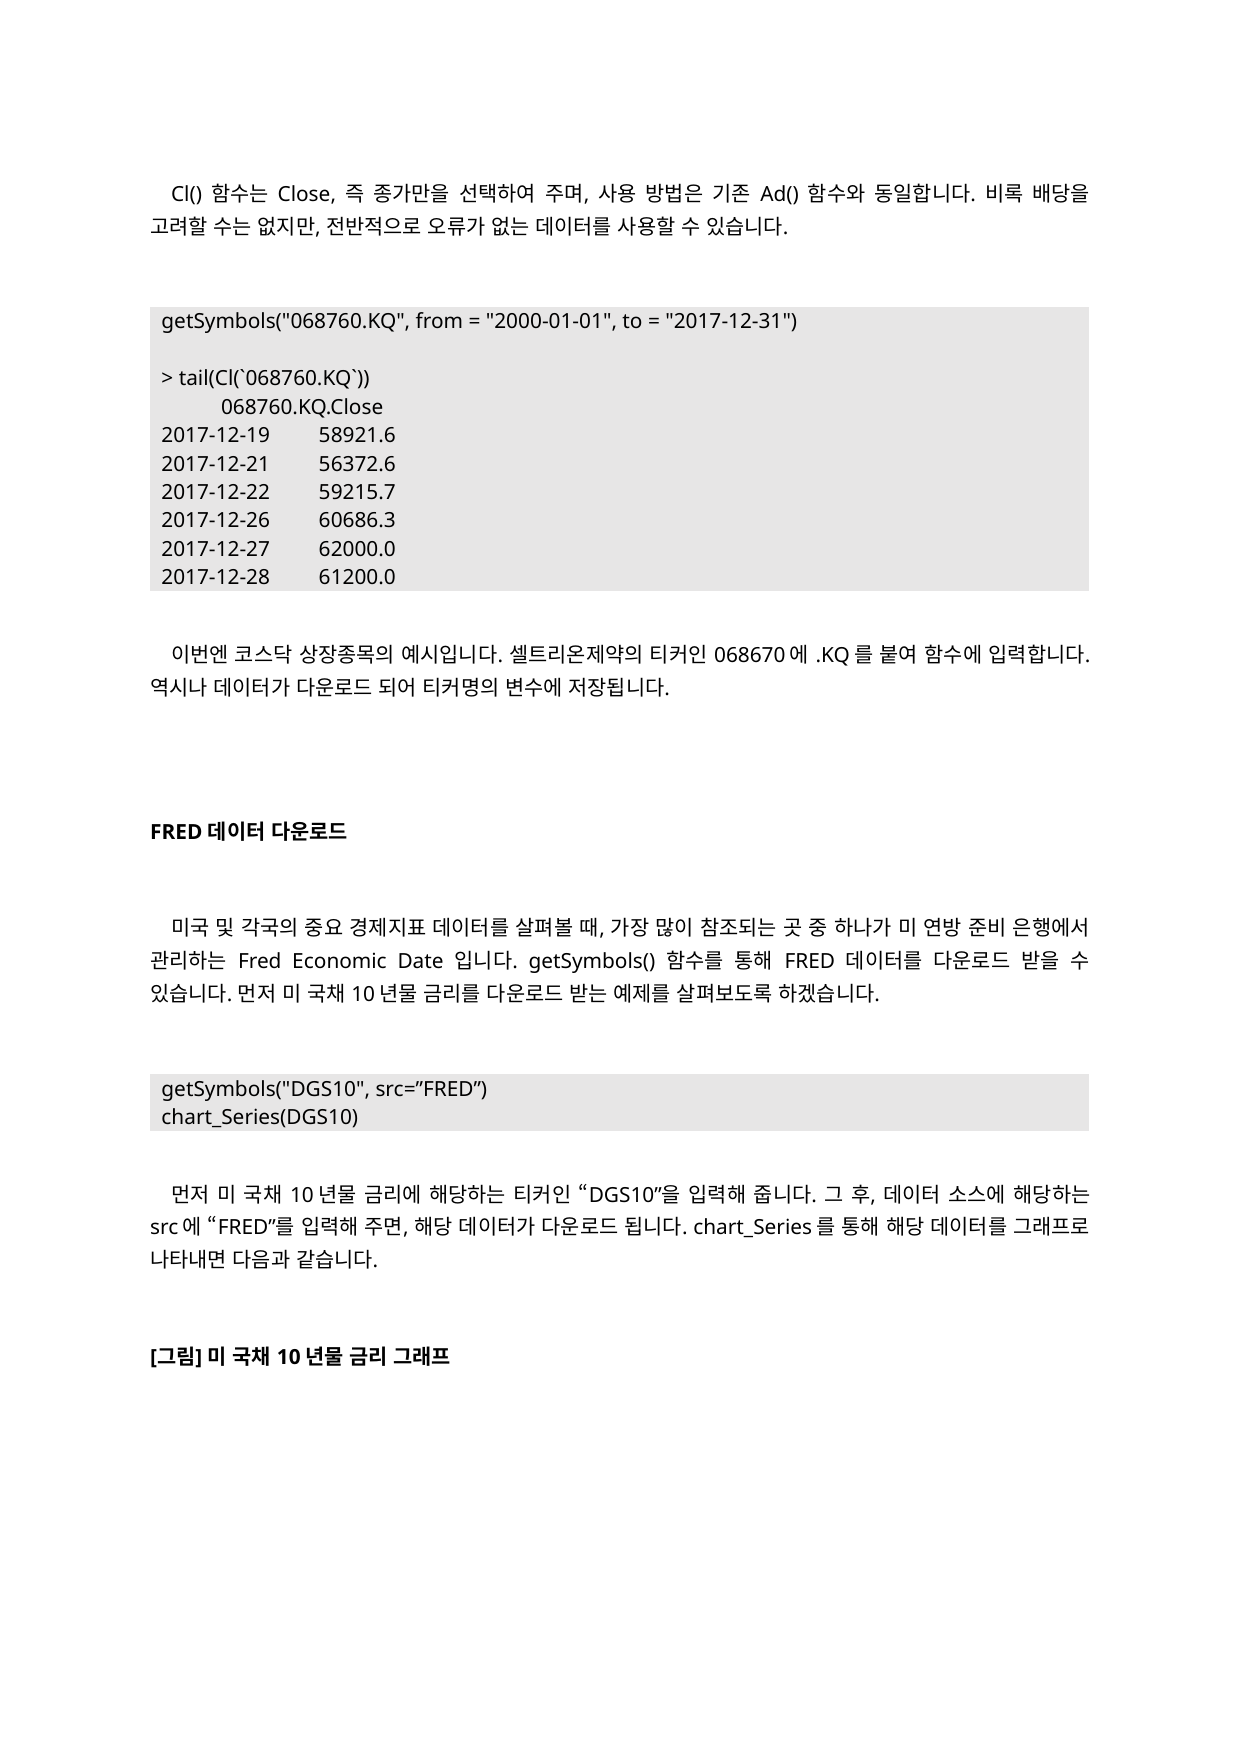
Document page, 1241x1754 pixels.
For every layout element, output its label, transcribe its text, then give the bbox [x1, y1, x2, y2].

text 미국 및 각국의 중요 경제지표 데이터를 살펴볼 때, 가장 많이 참조되는 곳 중 하나가 미 연방 준비 은행에서 관리하는 Fred Economic Date 입니다. getSymbols() 함수를 통해 FRED 데이터를 다운로드 받을 수 있습니다. 먼저 미 국채 10년물 금리를 다운로드 받는 예제를 살펴보도록 하겠습니다. [150, 912, 1090, 1007]
text [그림] 미 국채 10년물 금리 그래프 [150, 1340, 1090, 1370]
text 먼저 미 국채 10년물 금리에 해당하는 티커인 “DGS10”을 입력해 줍니다. 그 후, 데이터 소스에 해당하는 src에 “FRED”를 입력해 주면, 해당 데이터가 다운로드 됩니다. chart_Series를 통해 해당 데이터를 그래프로 나타내면 다음과 같습니다. [150, 1178, 1090, 1273]
text 이번엔 코스닥 상장종목의 예시입니다. 셀트리온제약의 티커인 068670에 .KQ를 붙여 함수에 입력합니다. 역시나 데이터가 다운로드 되어 티커명의 변수에 저장됩니다. [150, 638, 1090, 701]
table_header getSymbols("068760.KQ", from = "2000-01-01", to = "2017-12-31") > tail(Cl(`068760.KQ`)) 068760.KQ.Close 2017-12-19 58921.6 2017-12-21 56372.6 2017-12-22 59215.7 2017-12-26 60686.3 2017-12-27 62000.0 2017-12-28 61200.0 [150, 307, 1089, 591]
text FRED 데이터 다운로드 [150, 815, 1090, 845]
table_header getSymbols("DGS10", src=”FRED”) chart_Series(DGS10) [150, 1074, 1089, 1131]
text Cl() 함수는 Close, 즉 종가만을 선택하여 주며, 사용 방법은 기존 Ad() 함수와 동일합니다. 비록 배당을 고려할 수는 없지만, 전반적으로 오류가 없는 데이터를 사용할 수 있습니다. [150, 177, 1090, 240]
